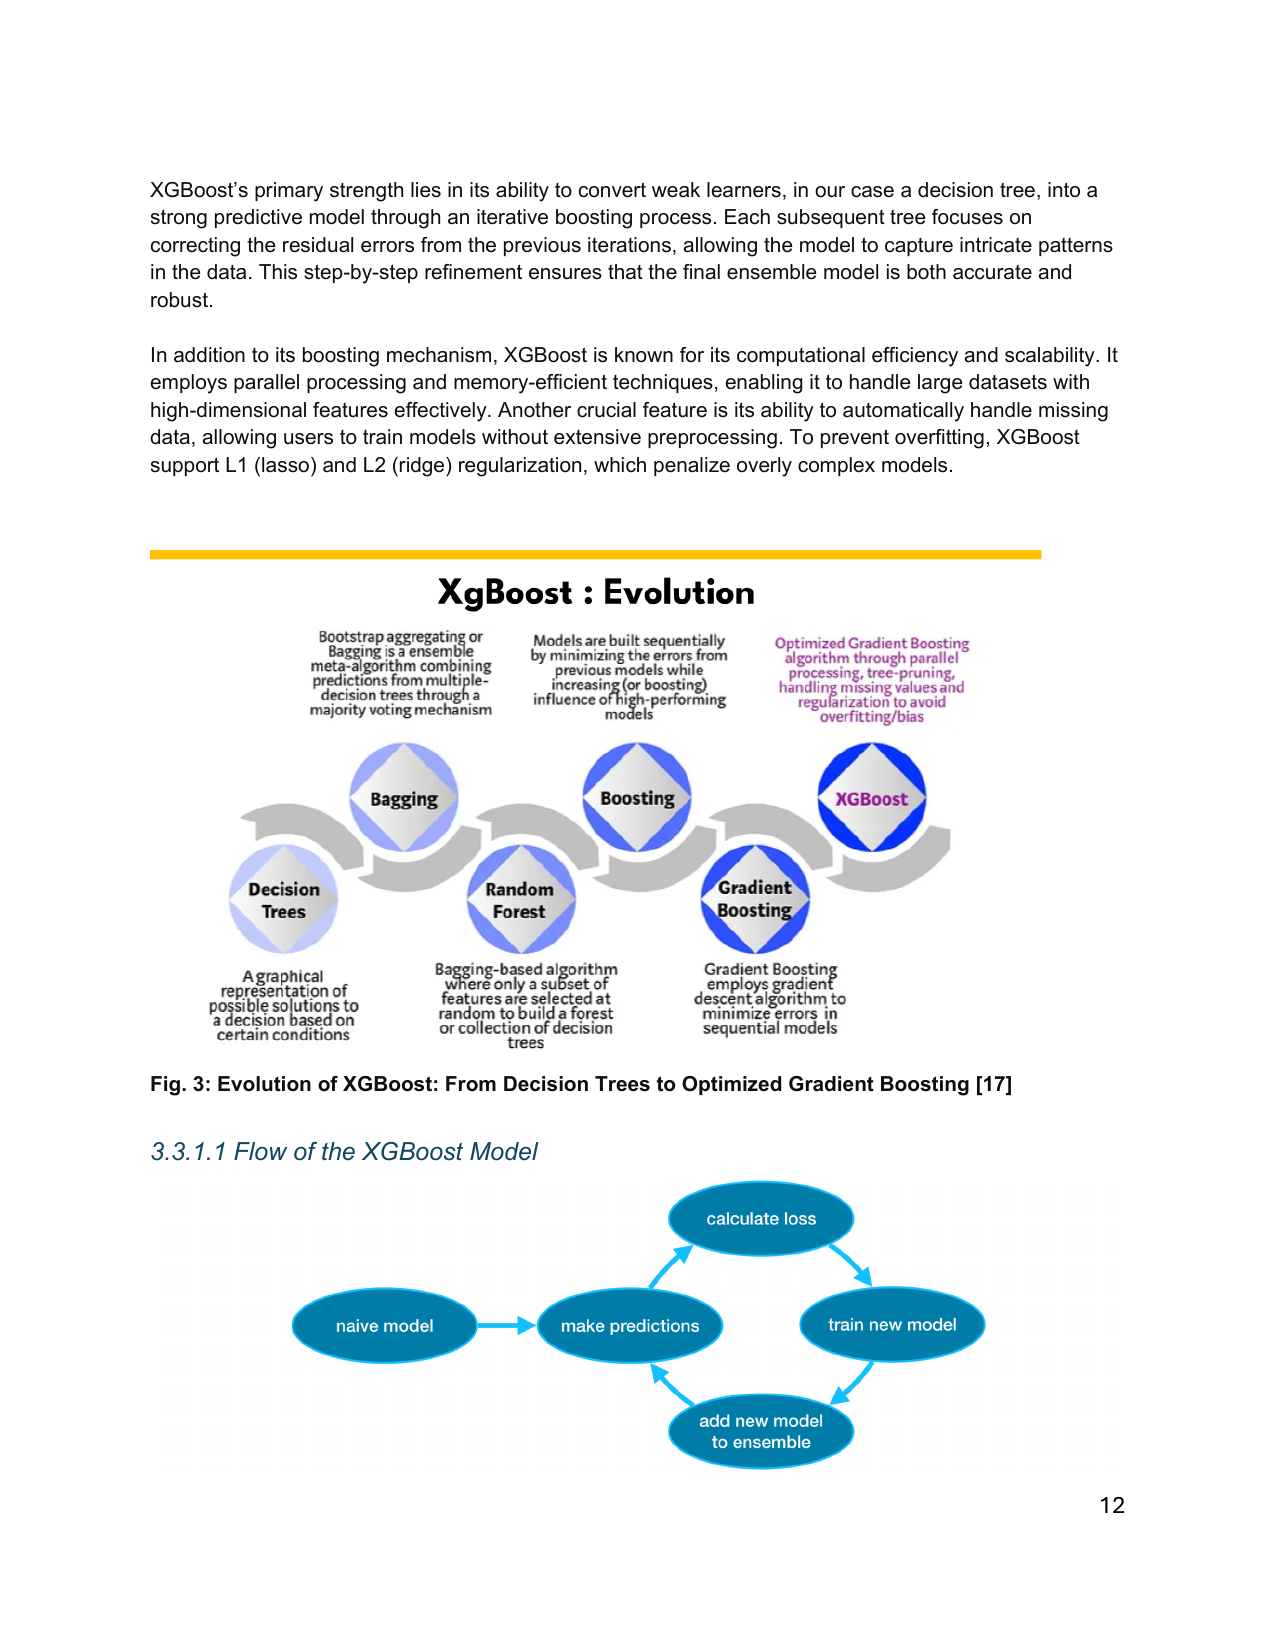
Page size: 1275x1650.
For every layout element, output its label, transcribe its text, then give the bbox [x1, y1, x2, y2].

text Fig. 3: Evolution of XGBoost: From Decision Trees to Optimized Gradient Boosting [17] [150, 1072, 1125, 1096]
subtitle 3.3.1.1 Flow of the XGBoost Model [150, 1137, 1125, 1166]
text In addition to its boosting mechanism, XGBoost is known for its computational efficiency and scalability. It employs parallel processing and memory-efficient techniques, enabling it to handle large datasets with high-dimensional features effectively. Another crucial feature is its ability to automatically handle missing data, allowing users to train models without extensive preprocessing. To prevent overfitting, XGBoost support L1 (lasso) and L2 (ridge) regularization, which penalize overly complex models. [150, 342, 1125, 476]
picture [150, 1174, 1125, 1475]
text XGBoost’s primary strength lies in its ability to convert weak learners, in our case a decision tree, into a strong predictive model through an iterative boosting process. Each subsequent tree focuses on correcting the residual errors from the previous iterations, allowing the model to capture intricate patterns in the data. This step-by-step refinement ensures that the final ensemble model is both accurate and robust. [150, 177, 1125, 311]
picture [150, 550, 1042, 1053]
